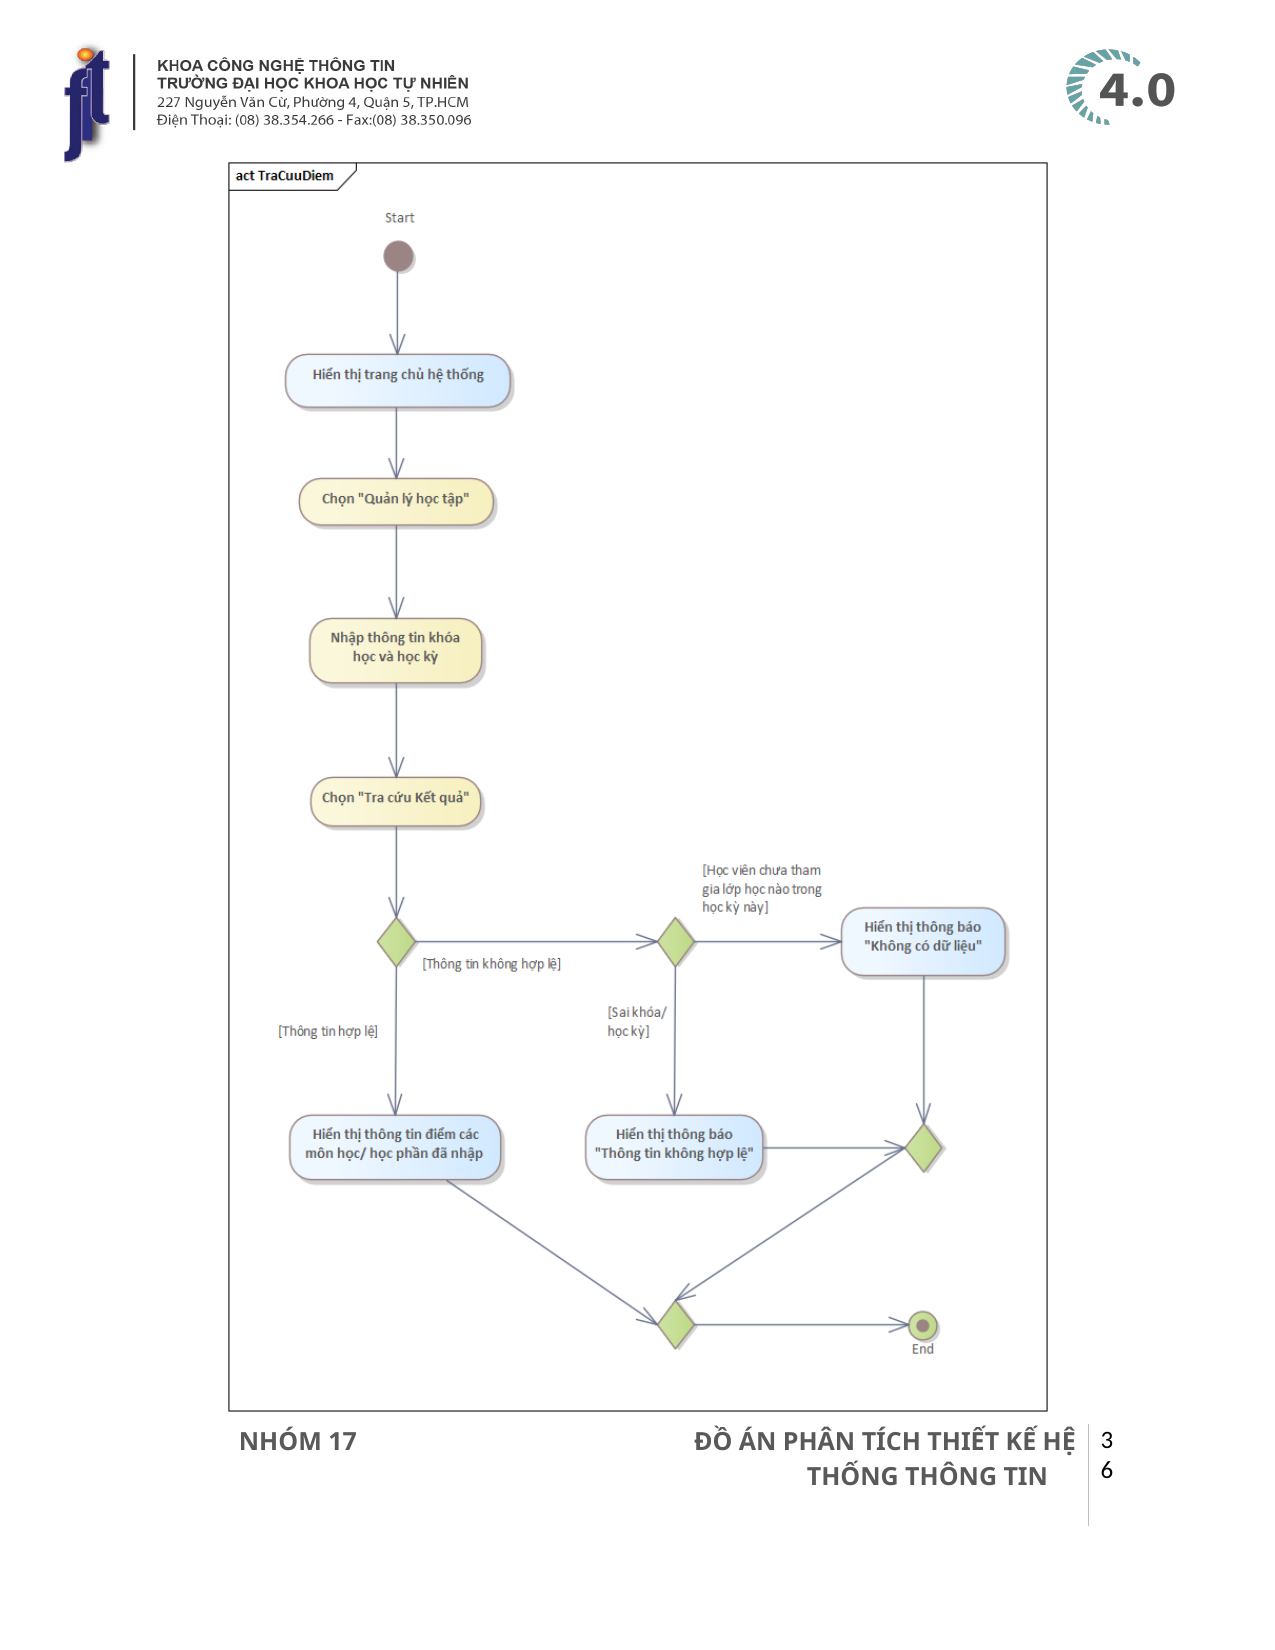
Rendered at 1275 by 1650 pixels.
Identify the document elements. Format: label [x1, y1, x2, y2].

picture [41, 38, 1055, 1420]
picture [1059, 42, 1182, 128]
